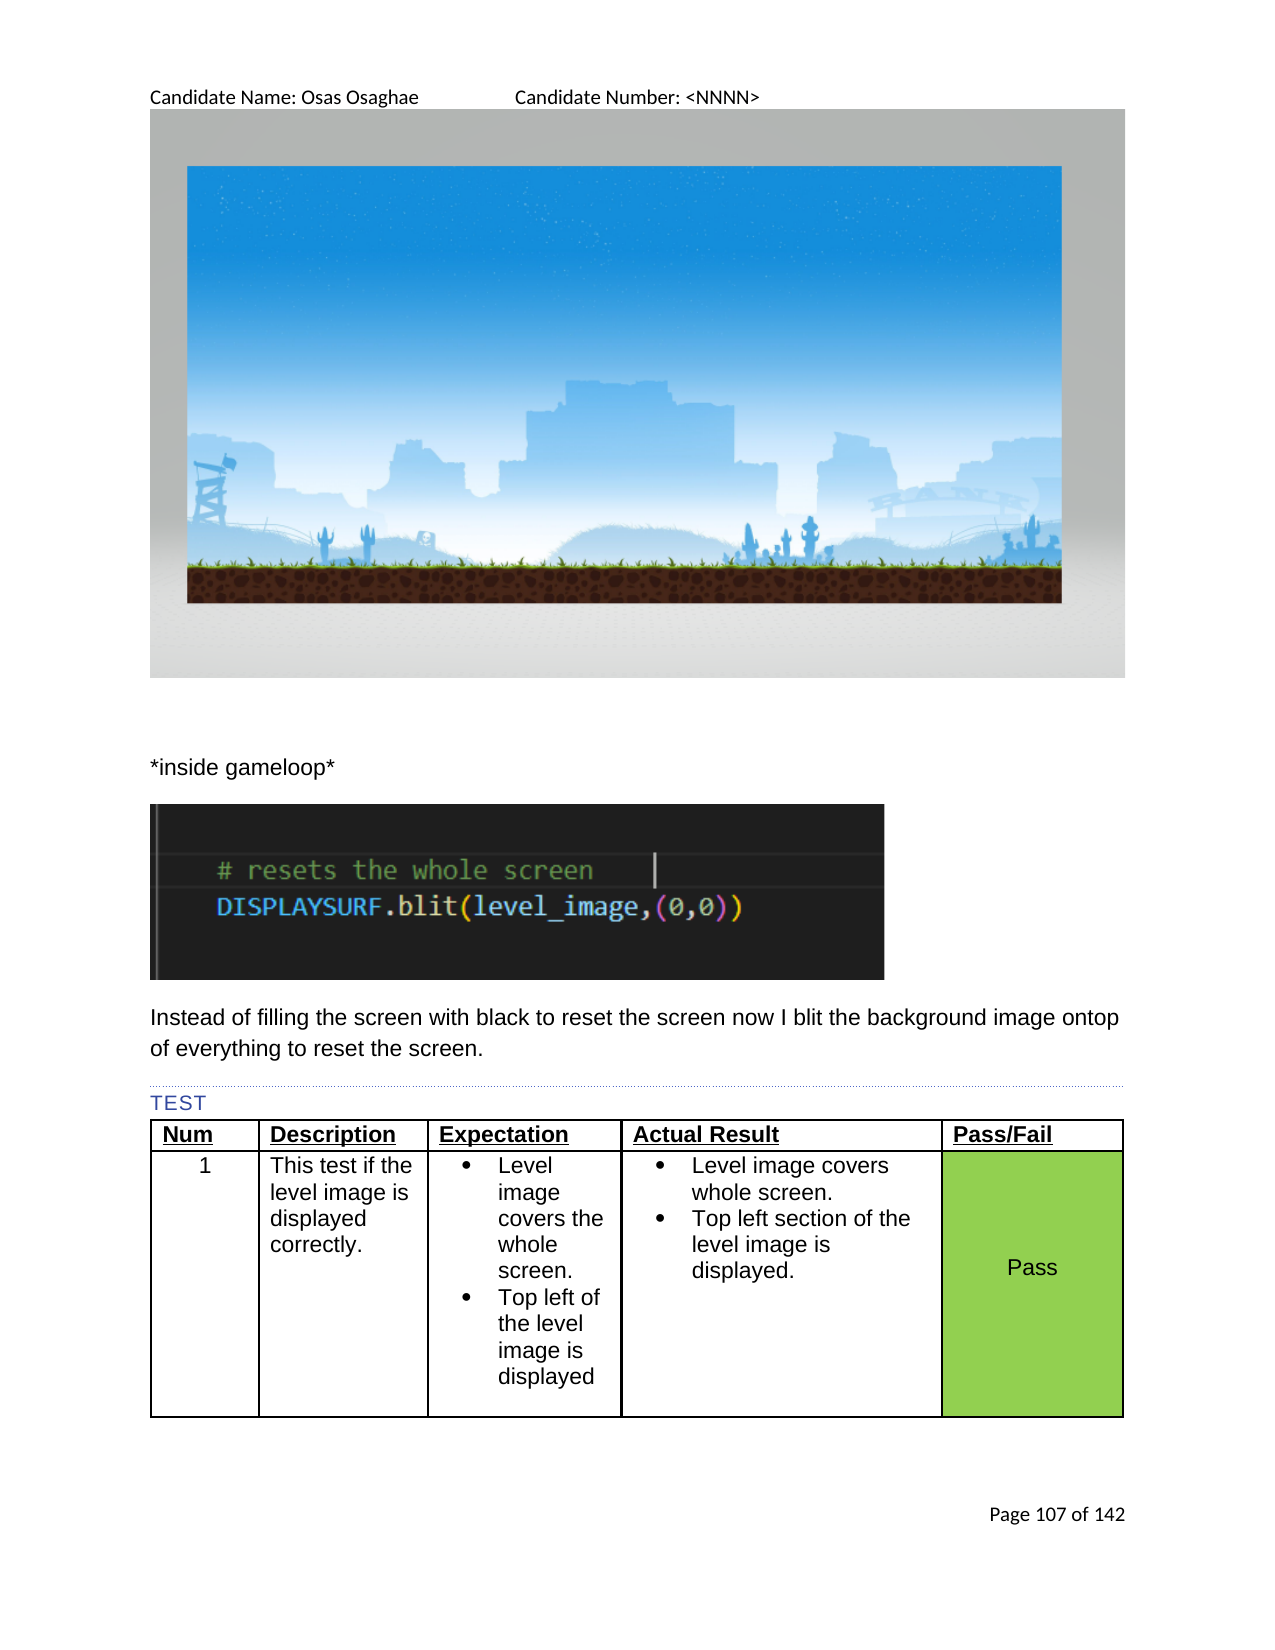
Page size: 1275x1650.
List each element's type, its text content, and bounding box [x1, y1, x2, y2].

table_cell Pass [943, 1152, 1122, 1416]
table_header Description [260, 1121, 427, 1150]
subtitle Test [150, 1086, 1125, 1115]
table_header Num [152, 1121, 258, 1150]
table_cell 1 [152, 1152, 258, 1416]
table_cell Level image covers the whole screen. Top left of the level image is displayed [429, 1152, 620, 1416]
table_header Actual Result [623, 1121, 941, 1150]
picture [150, 804, 885, 980]
table_header Expectation [429, 1121, 620, 1150]
text *inside gameloop* [150, 754, 1125, 780]
text Instead of filling the screen with black to reset the screen now I blit the background image ontop of everything to reset the screen. [150, 1004, 1125, 1061]
table_header Pass/Fail [943, 1121, 1122, 1150]
table_cell Level image covers whole screen. Top left section of the level image is displayed. [623, 1152, 941, 1416]
table_cell This test if the level image is displayed correctly. [260, 1152, 427, 1416]
picture [150, 109, 1125, 678]
